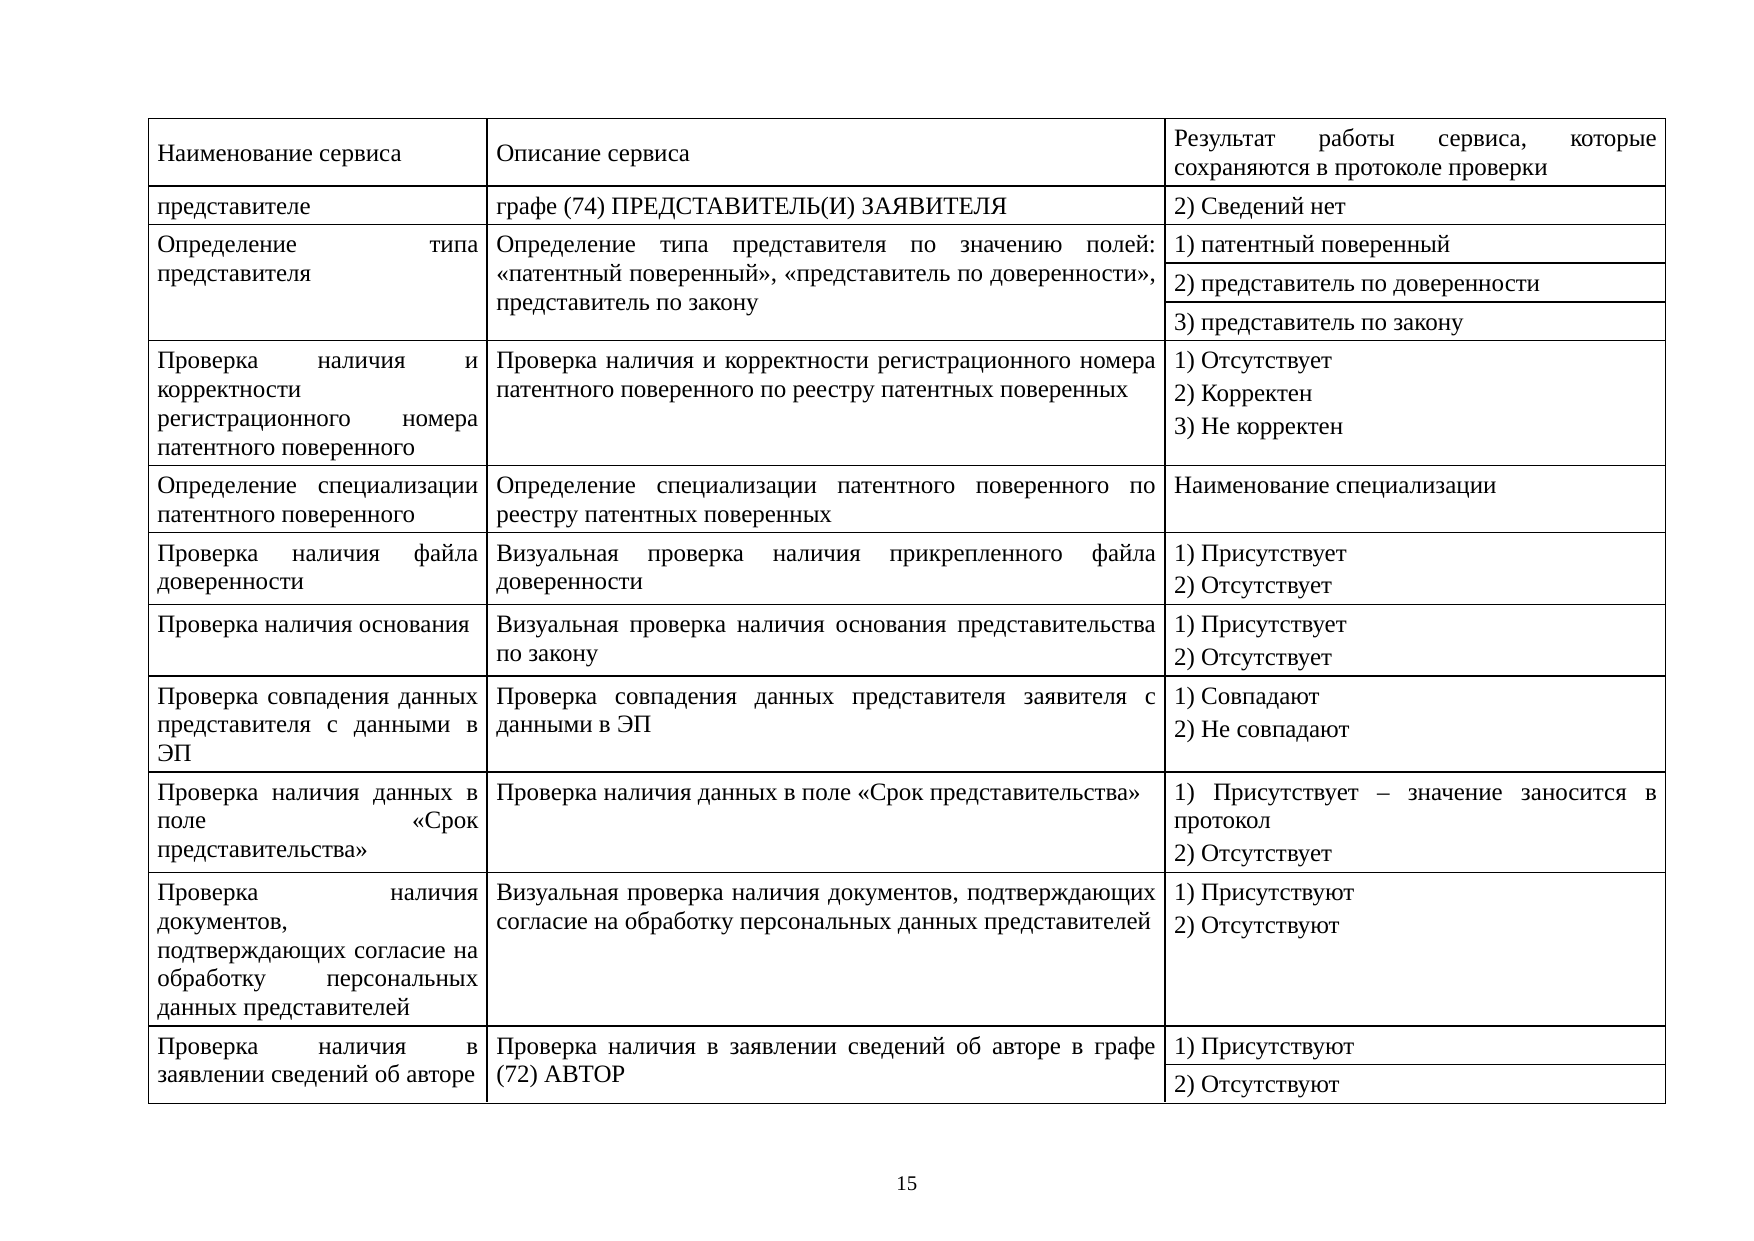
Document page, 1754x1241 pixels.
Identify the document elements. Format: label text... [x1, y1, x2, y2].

table_cell 1) Присутствует 2) Отсутствует [1166, 533, 1665, 603]
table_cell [149, 187, 486, 224]
table_cell Определение типа представителя по значению полей: «патентный поверенный», «представитель по доверенности», представитель по закону [488, 225, 1164, 339]
table_cell Проверка наличия в заявлении сведений об авторе [149, 1027, 486, 1102]
table_cell Определение типа представителя [149, 225, 486, 339]
table_cell Проверка совпадения данных представителя с данными в ЭП [149, 677, 486, 771]
table_cell Определение специализации патентного поверенного по реестру патентных поверенных [488, 466, 1164, 532]
table_cell 2) Отсутствуют [1166, 1065, 1665, 1102]
table_cell 1) Присутствуют [1166, 1027, 1665, 1064]
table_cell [488, 187, 1164, 224]
table_cell 1) Совпадают 2) Не совпадают [1166, 677, 1665, 771]
table_cell Визуальная проверка наличия документов, подтверждающих согласие на обработку персональных данных представителей [488, 873, 1164, 1025]
table_cell Визуальная проверка наличия основания представительства по закону [488, 605, 1164, 675]
table_cell Проверка наличия и корректности регистрационного номера патентного поверенного [149, 341, 486, 464]
table_cell 3) представитель по закону [1166, 303, 1665, 339]
table_cell 2) представитель по доверенности [1166, 264, 1665, 301]
table_cell 2) Сведений нет [1166, 187, 1665, 224]
table_cell 1) Отсутствует 2) Корректен 3) Не корректен [1166, 341, 1665, 464]
table_header Результат работы сервиса, которые сохраняются в протоколе проверки [1166, 119, 1665, 185]
table_cell Проверка наличия основания [149, 605, 486, 675]
table_cell 1) Присутствует 2) Отсутствует [1166, 605, 1665, 675]
table_cell Визуальная проверка наличия прикрепленного файла доверенности [488, 533, 1164, 603]
table_cell Определение специализации патентного поверенного [149, 466, 486, 532]
table_cell Наименование специализации [1166, 466, 1665, 532]
table_cell Проверка наличия данных в поле «Срок представительства» [149, 773, 486, 871]
table_cell 1) Присутствуют 2) Отсутствуют [1166, 873, 1665, 1025]
table_cell Проверка наличия в заявлении сведений об авторе в графе (72) АВТОР [488, 1027, 1164, 1102]
table_cell Проверка наличия и корректности регистрационного номера патентного поверенного по реестру патентных поверенных [488, 341, 1164, 464]
table_cell Проверка наличия файла доверенности [149, 533, 486, 603]
table_cell Проверка наличия документов, подтверждающих согласие на обработку персональных данных представителей [149, 873, 486, 1025]
table_cell Проверка совпадения данных представителя заявителя с данными в ЭП [488, 677, 1164, 771]
table_cell 1) Присутствует – значение заносится в протокол 2) Отсутствует [1166, 773, 1665, 871]
table_header Наименование сервиса [149, 119, 486, 185]
table_cell 1) патентный поверенный [1166, 225, 1665, 262]
table_header Описание сервиса [488, 119, 1164, 185]
table_cell Проверка наличия данных в поле «Срок представительства» [488, 773, 1164, 871]
